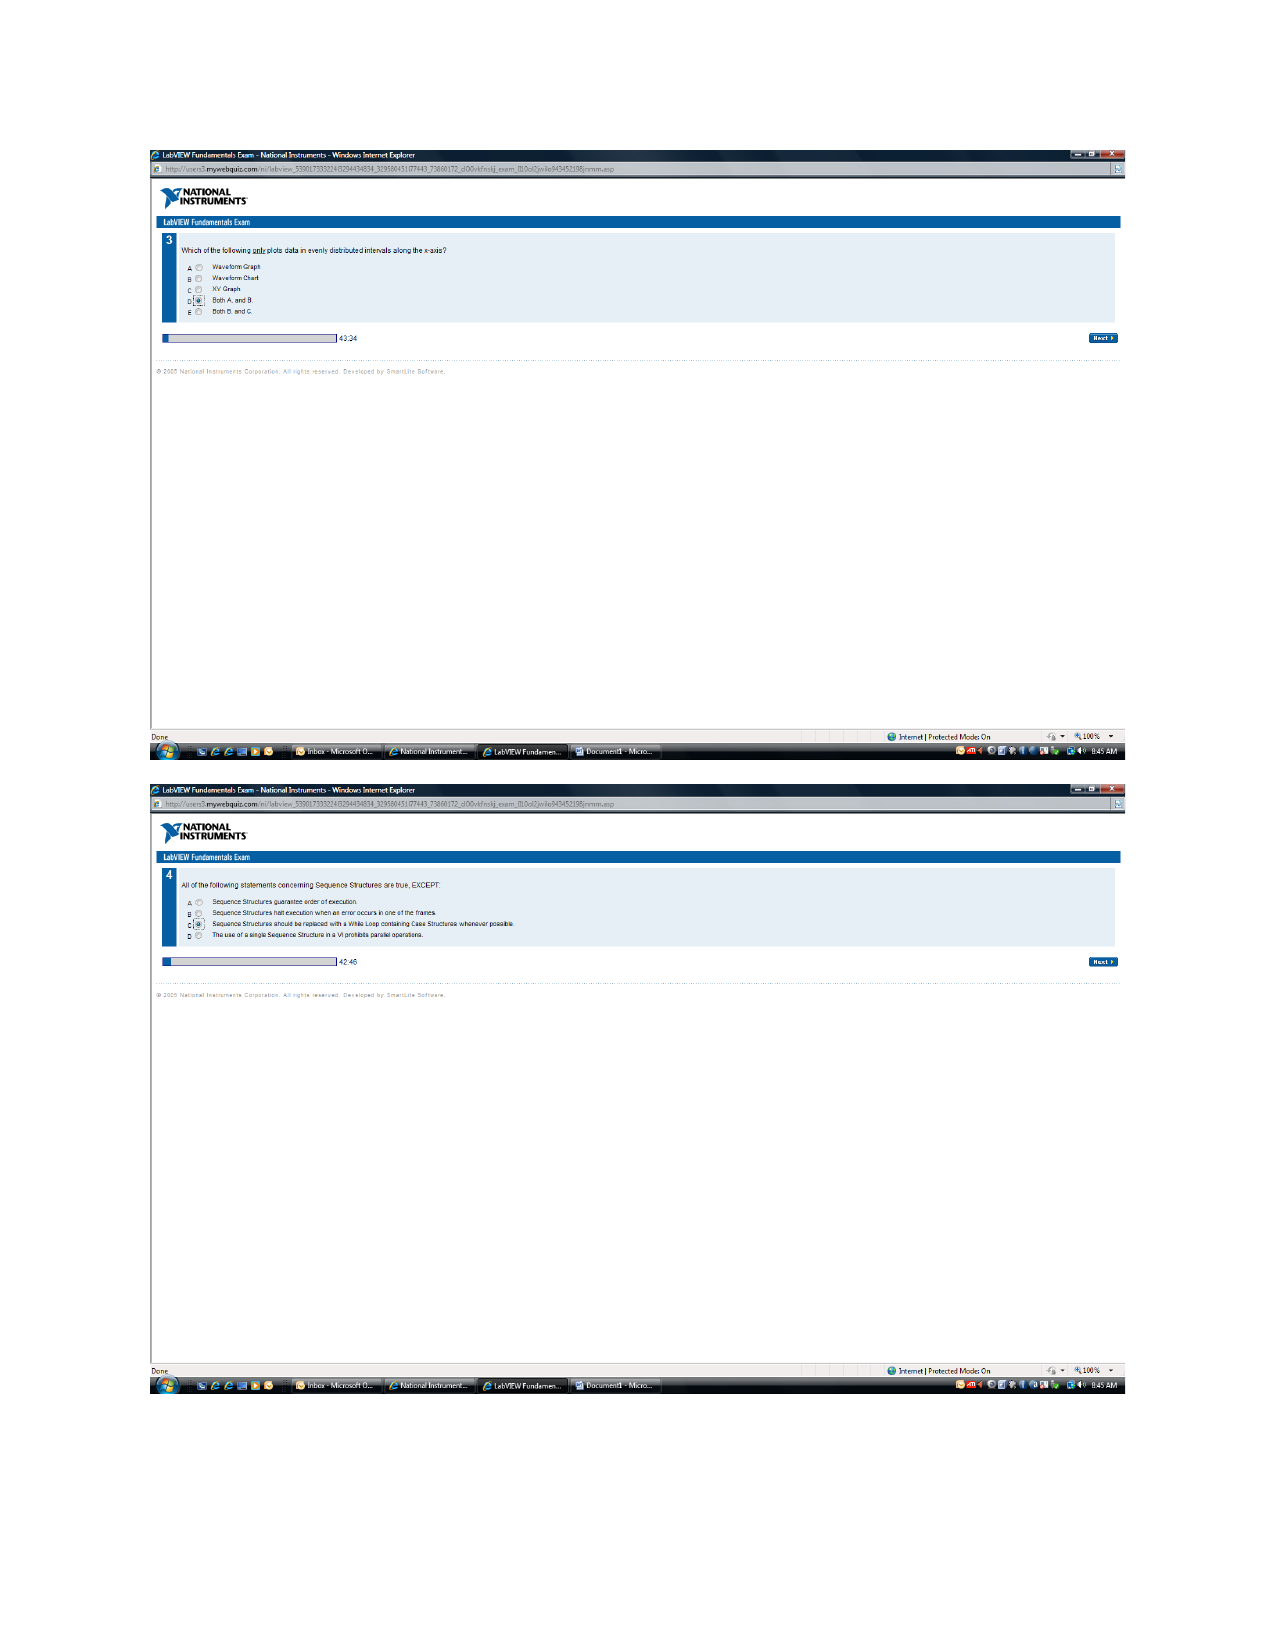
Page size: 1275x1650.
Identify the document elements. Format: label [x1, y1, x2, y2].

picture [150, 784, 1125, 1394]
picture [150, 150, 1125, 760]
